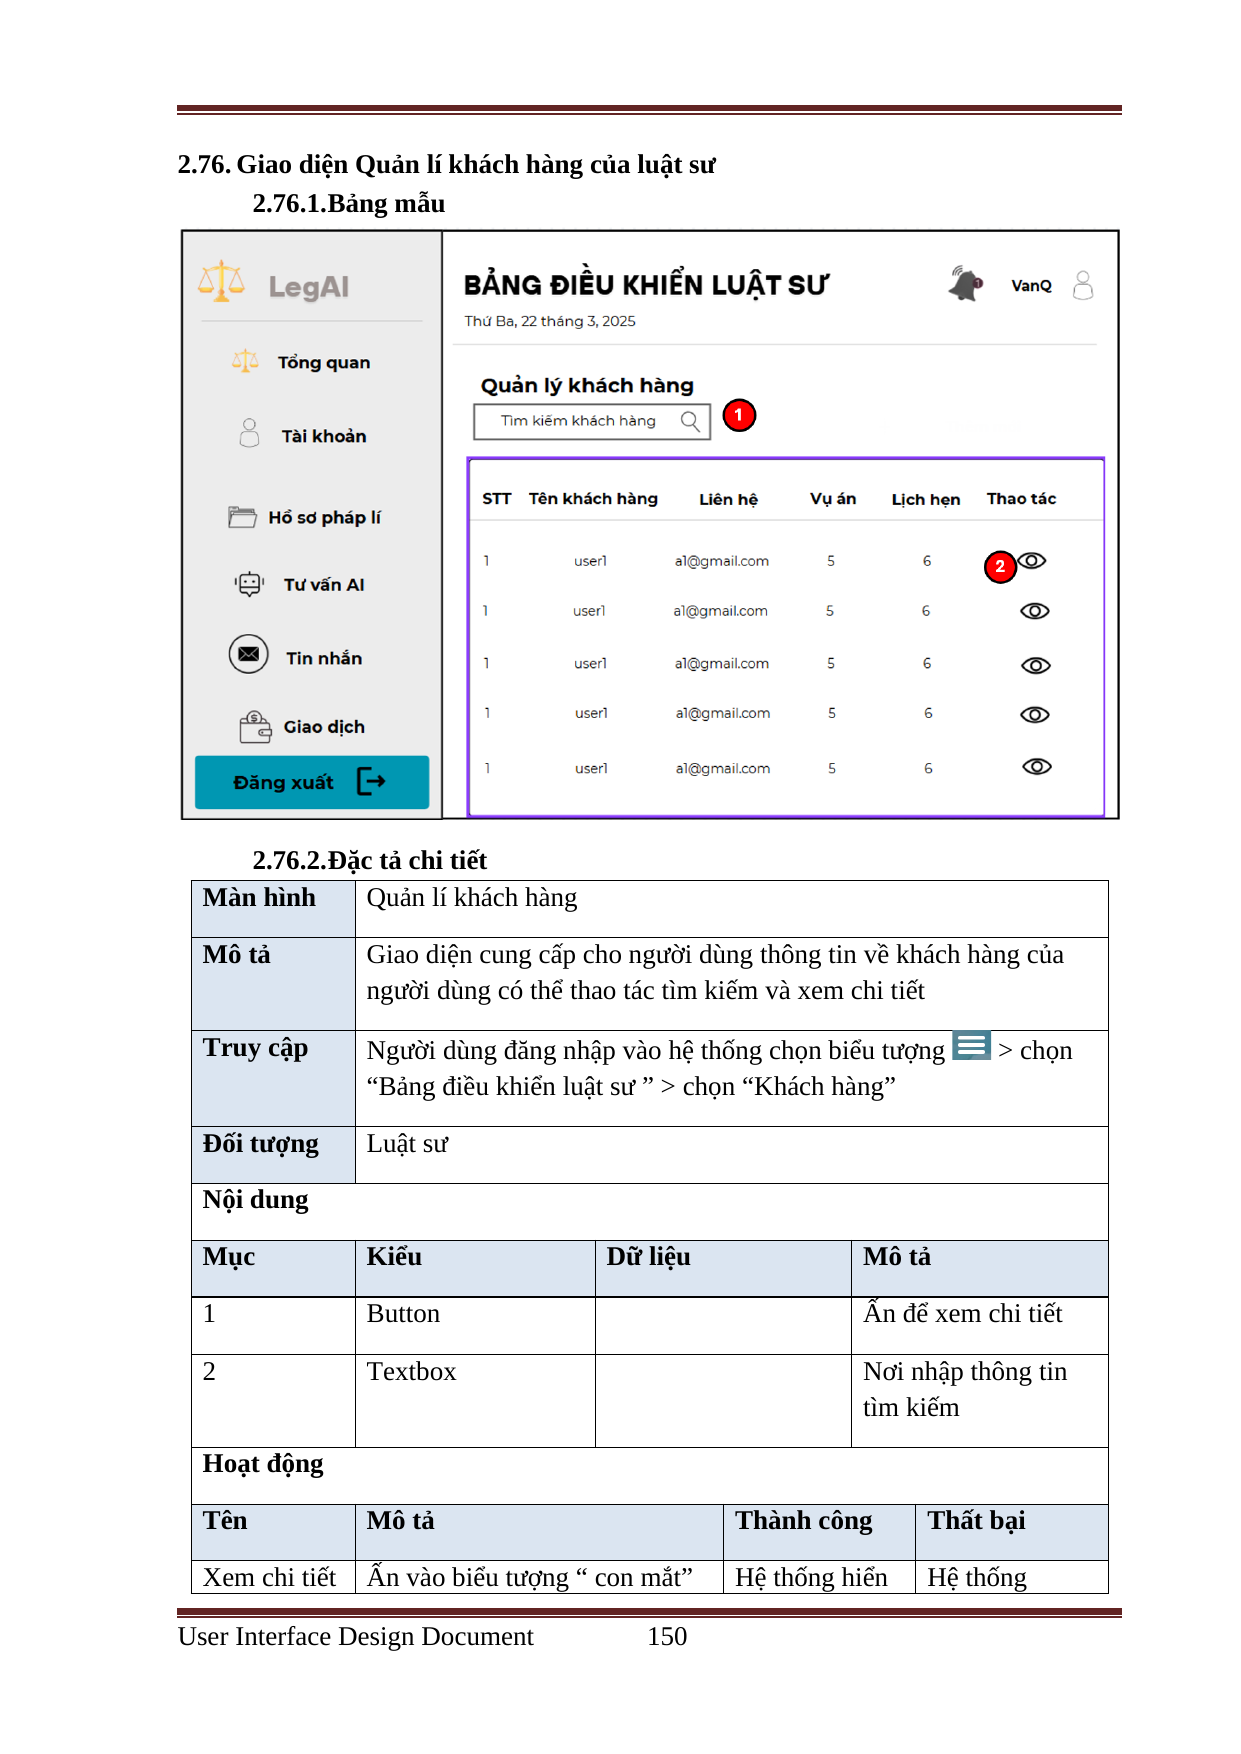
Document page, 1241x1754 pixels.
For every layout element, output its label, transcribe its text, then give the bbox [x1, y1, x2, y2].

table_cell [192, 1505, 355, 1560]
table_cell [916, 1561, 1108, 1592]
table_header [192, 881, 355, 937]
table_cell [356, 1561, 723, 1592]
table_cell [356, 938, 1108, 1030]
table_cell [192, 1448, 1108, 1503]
picture [952, 1030, 992, 1060]
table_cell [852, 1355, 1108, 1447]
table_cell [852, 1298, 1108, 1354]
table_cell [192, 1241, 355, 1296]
subtitle Đặc tả chi tiết [252, 844, 1122, 876]
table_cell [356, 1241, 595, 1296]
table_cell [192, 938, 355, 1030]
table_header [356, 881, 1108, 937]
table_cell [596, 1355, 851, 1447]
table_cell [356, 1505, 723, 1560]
picture [177, 223, 1123, 820]
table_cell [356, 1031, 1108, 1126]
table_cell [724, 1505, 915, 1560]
subtitle Giao diện Quản lí khách hàng của luật sư [177, 148, 1122, 179]
subtitle Bảng mẫu [252, 188, 1122, 219]
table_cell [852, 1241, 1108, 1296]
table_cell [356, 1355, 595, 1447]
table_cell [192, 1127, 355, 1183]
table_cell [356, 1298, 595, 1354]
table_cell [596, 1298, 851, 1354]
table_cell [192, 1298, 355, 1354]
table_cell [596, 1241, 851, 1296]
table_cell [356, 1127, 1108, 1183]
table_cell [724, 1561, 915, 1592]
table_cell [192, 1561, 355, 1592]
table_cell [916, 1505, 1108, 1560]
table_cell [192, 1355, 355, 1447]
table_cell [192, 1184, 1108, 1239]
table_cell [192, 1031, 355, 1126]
